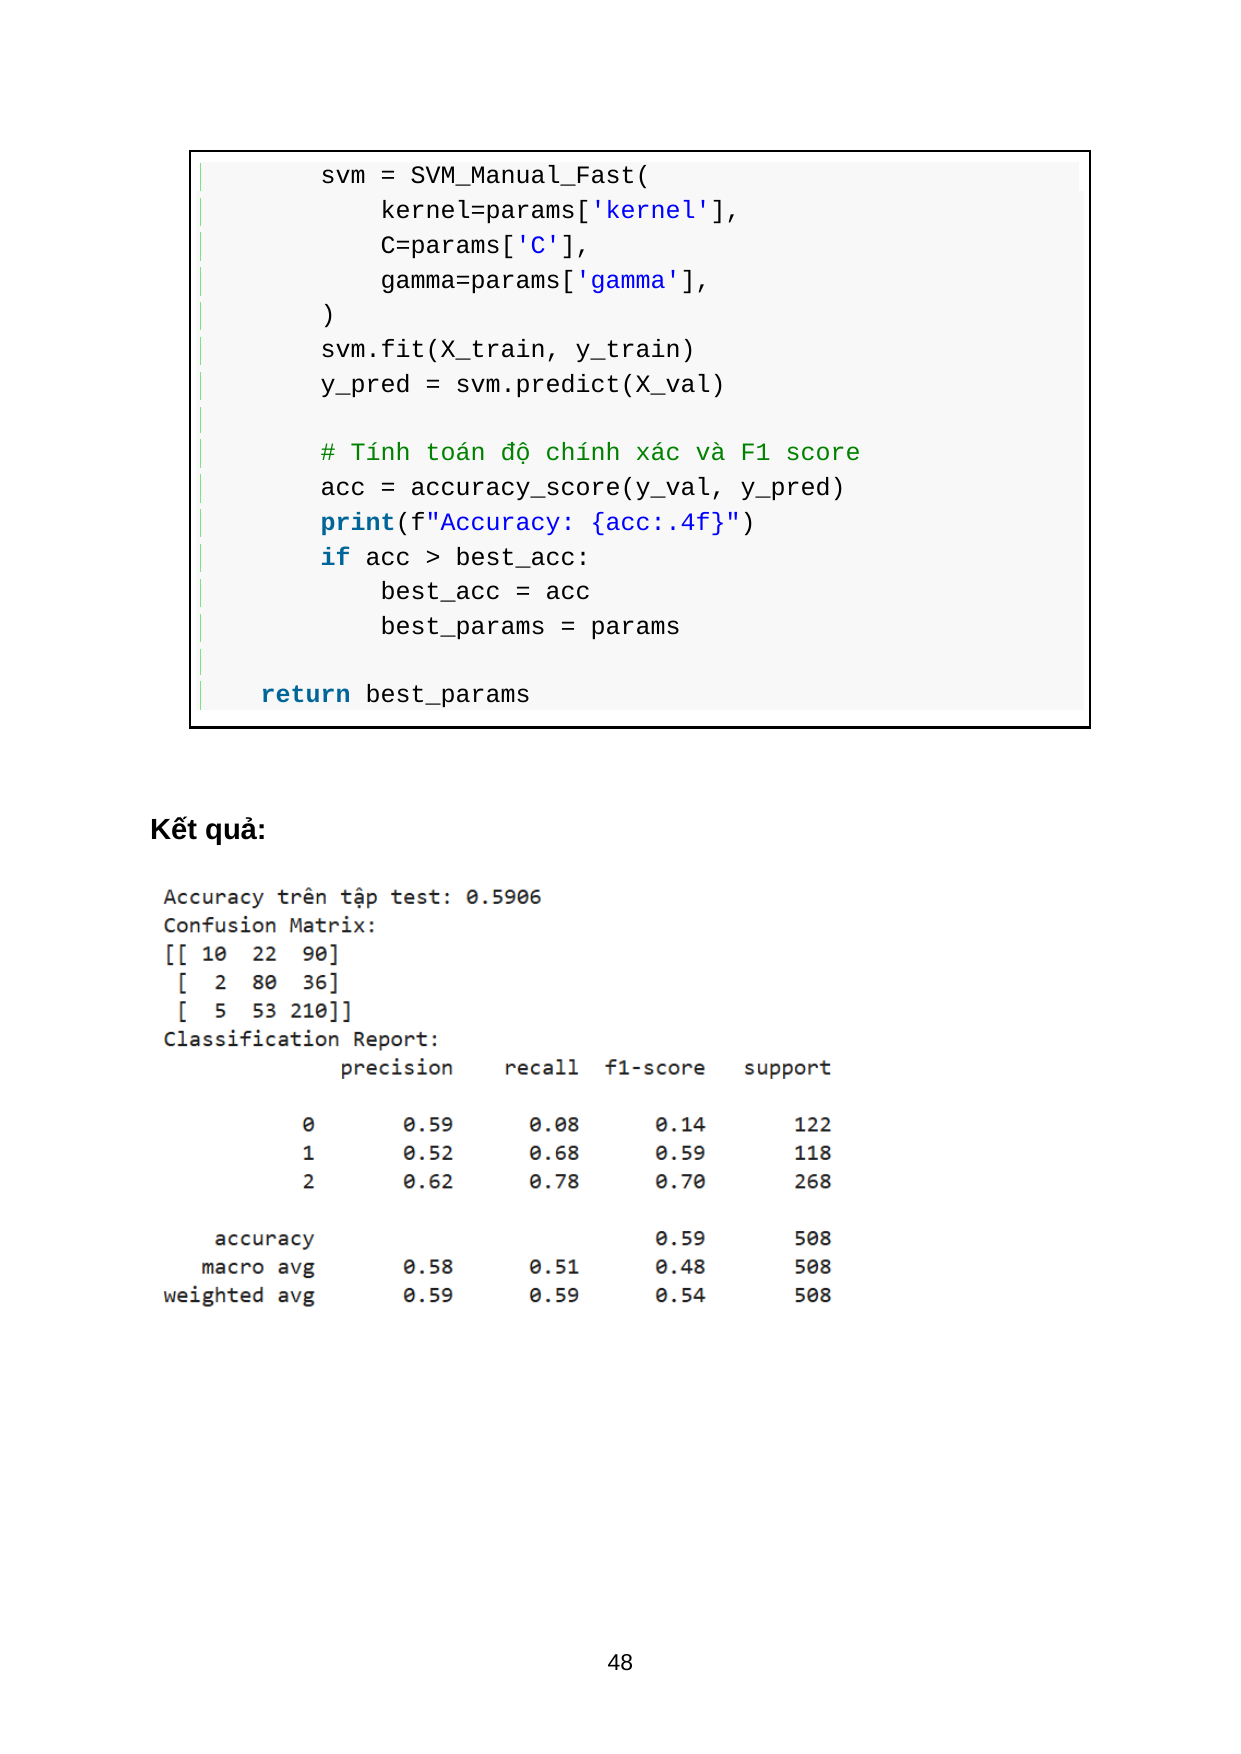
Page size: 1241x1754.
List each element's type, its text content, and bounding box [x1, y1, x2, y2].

text Kết quả: [150, 812, 1090, 846]
picture [150, 870, 1091, 1323]
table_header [191, 152, 1089, 726]
